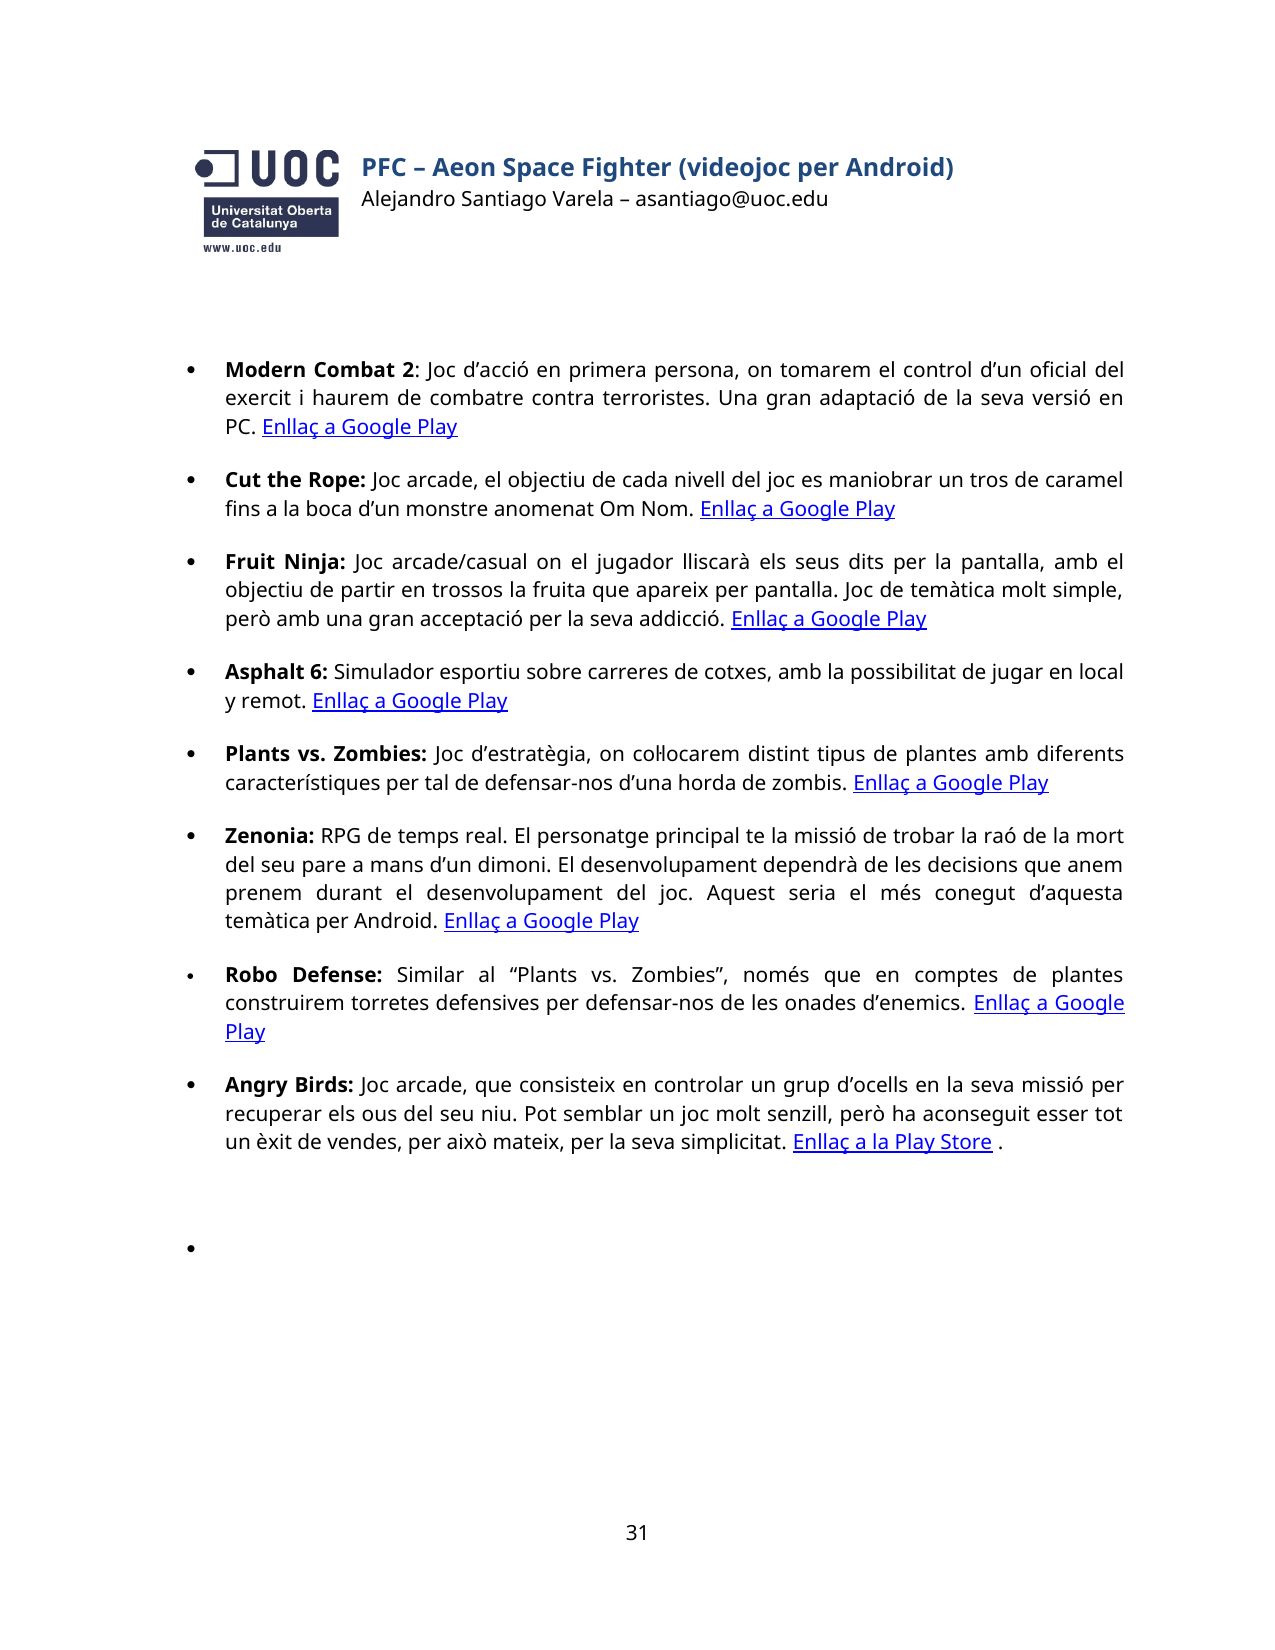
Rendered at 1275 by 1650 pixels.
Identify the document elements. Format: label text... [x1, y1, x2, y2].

list Asphalt 6: Simulador esportiu sobre carreres de cotxes, amb la possibilitat de jugar en local y remot. Enllaç a Google Play [187, 657, 1125, 714]
list Cut the Rope: Joc arcade, el objectiu de cada nivell del joc es maniobrar un tros de caramel fins a la boca d’un monstre anomenat Om Nom. Enllaç a Google Play [187, 465, 1125, 522]
list Fruit Ninja: Joc arcade/casual on el jugador lliscarà els seus dits per la pantalla, amb el objectiu de partir en trossos la fruita que apareix per pantalla. Joc de temàtica molt simple, però amb una gran acceptació per la seva addicció. Enllaç a Google Play [187, 547, 1125, 632]
list Modern Combat 2: Joc d’acció en primera persona, on tomarem el control d’un oficial del exercit i haurem de combatre contra terroristes. Una gran adaptació de la seva versió en PC. Enllaç a Google Play [187, 355, 1125, 440]
picture [195, 150, 339, 252]
list Robo Defense: Similar al “Plants vs. Zombies”, només que en comptes de plantes construirem torretes defensives per defensar-nos de les onades d’enemics. Enllaç a Google Play [187, 960, 1125, 1045]
list Angry Birds: Joc arcade, que consisteix en controlar un grup d’ocells en la seva missió per recuperar els ous del seu niu. Pot semblar un joc molt senzill, però ha aconseguit esser tot un èxit de vendes, per això mateix, per la seva simplicitat. Enllaç a la Play Store . [187, 1070, 1125, 1156]
list Plants vs. Zombies: Joc d’estratègia, on col·locarem distint tipus de plantes amb diferents característiques per tal de defensar-nos d’una horda de zombis. Enllaç a Google Play [187, 739, 1125, 796]
list Zenonia: RPG de temps real. El personatge principal te la missió de trobar la raó de la mort del seu pare a mans d’un dimoni. El desenvolupament dependrà de les decisions que anem prenem durant el desenvolupament del joc. Aquest seria el més conegut d’aquesta temàtica per Android. Enllaç a Google Play [187, 821, 1125, 935]
